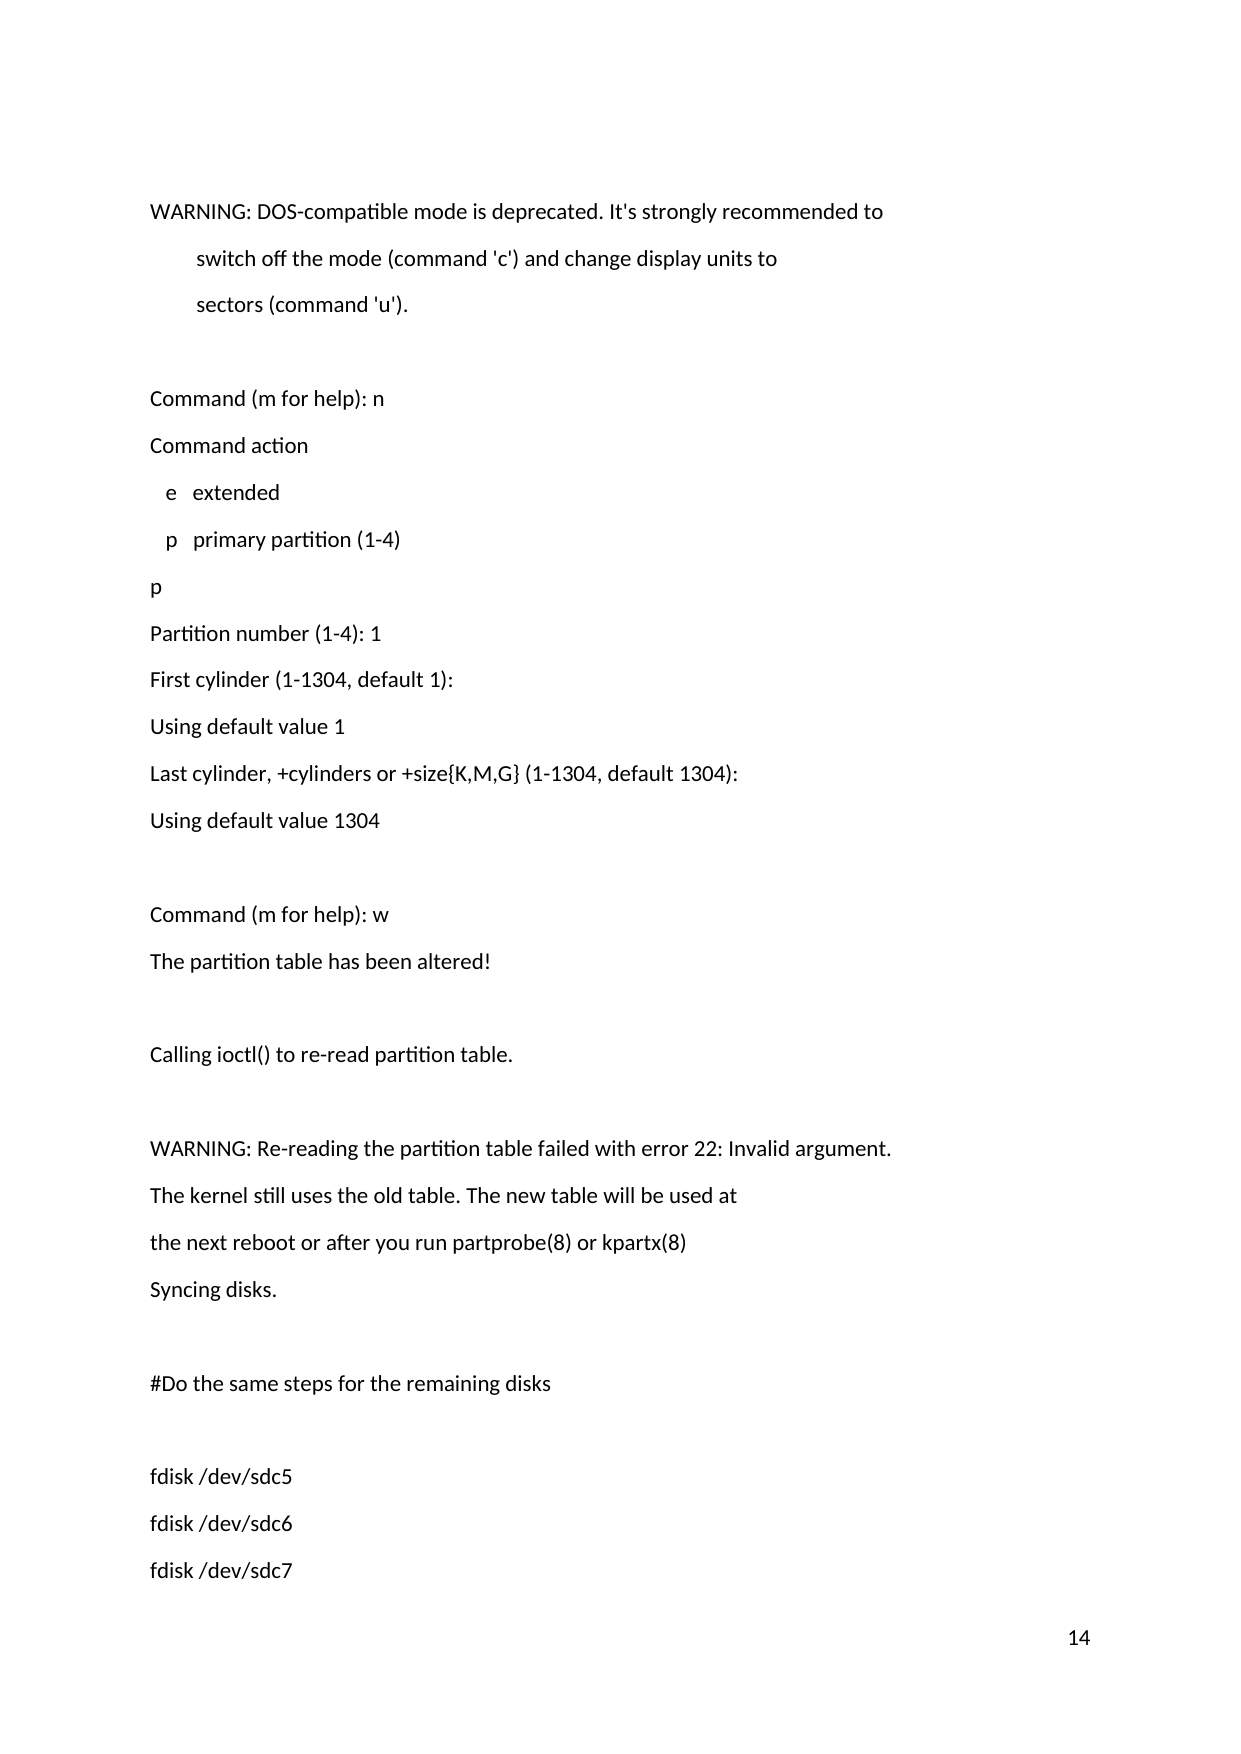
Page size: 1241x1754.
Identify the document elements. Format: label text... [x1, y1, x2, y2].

text WARNING: DOS-compatible mode is deprecated. It's strongly recommended to [150, 197, 1090, 225]
text Command (m for help): n [150, 384, 1090, 412]
text Using default value 1304 [150, 806, 1090, 834]
text The kernel still uses the old table. The new table will be used at [150, 1181, 1090, 1209]
text Syncing disks. [150, 1275, 1090, 1303]
text fdisk /dev/sdc6 [150, 1509, 1090, 1537]
text fdisk /dev/sdc7 [150, 1556, 1090, 1584]
text e extended [150, 478, 1090, 506]
text Using default value 1 [150, 712, 1090, 741]
text Last cylinder, +cylinders or +size{K,M,G} (1-1304, default 1304): [150, 759, 1090, 787]
text Partition number (1-4): 1 [150, 619, 1090, 647]
text The partition table has been altered! [150, 947, 1090, 975]
text the next reboot or after you run partprobe(8) or kpartx(8) [150, 1228, 1090, 1256]
text Calling ioctl() to re-read partition table. [150, 1041, 1090, 1069]
text First cylinder (1-1304, default 1): [150, 666, 1090, 694]
text #Do the same steps for the remaining disks [150, 1369, 1090, 1397]
text WARNING: Re-reading the partition table failed with error 22: Invalid argument. [150, 1134, 1090, 1162]
text sectors (command 'u'). [150, 291, 1090, 319]
text Command (m for help): w [150, 900, 1090, 928]
text fdisk /dev/sdc5 [150, 1462, 1090, 1491]
text Command action [150, 431, 1090, 459]
text p [150, 572, 1090, 600]
text p primary partition (1-4) [150, 525, 1090, 553]
text switch off the mode (command 'c') and change display units to [150, 244, 1090, 272]
